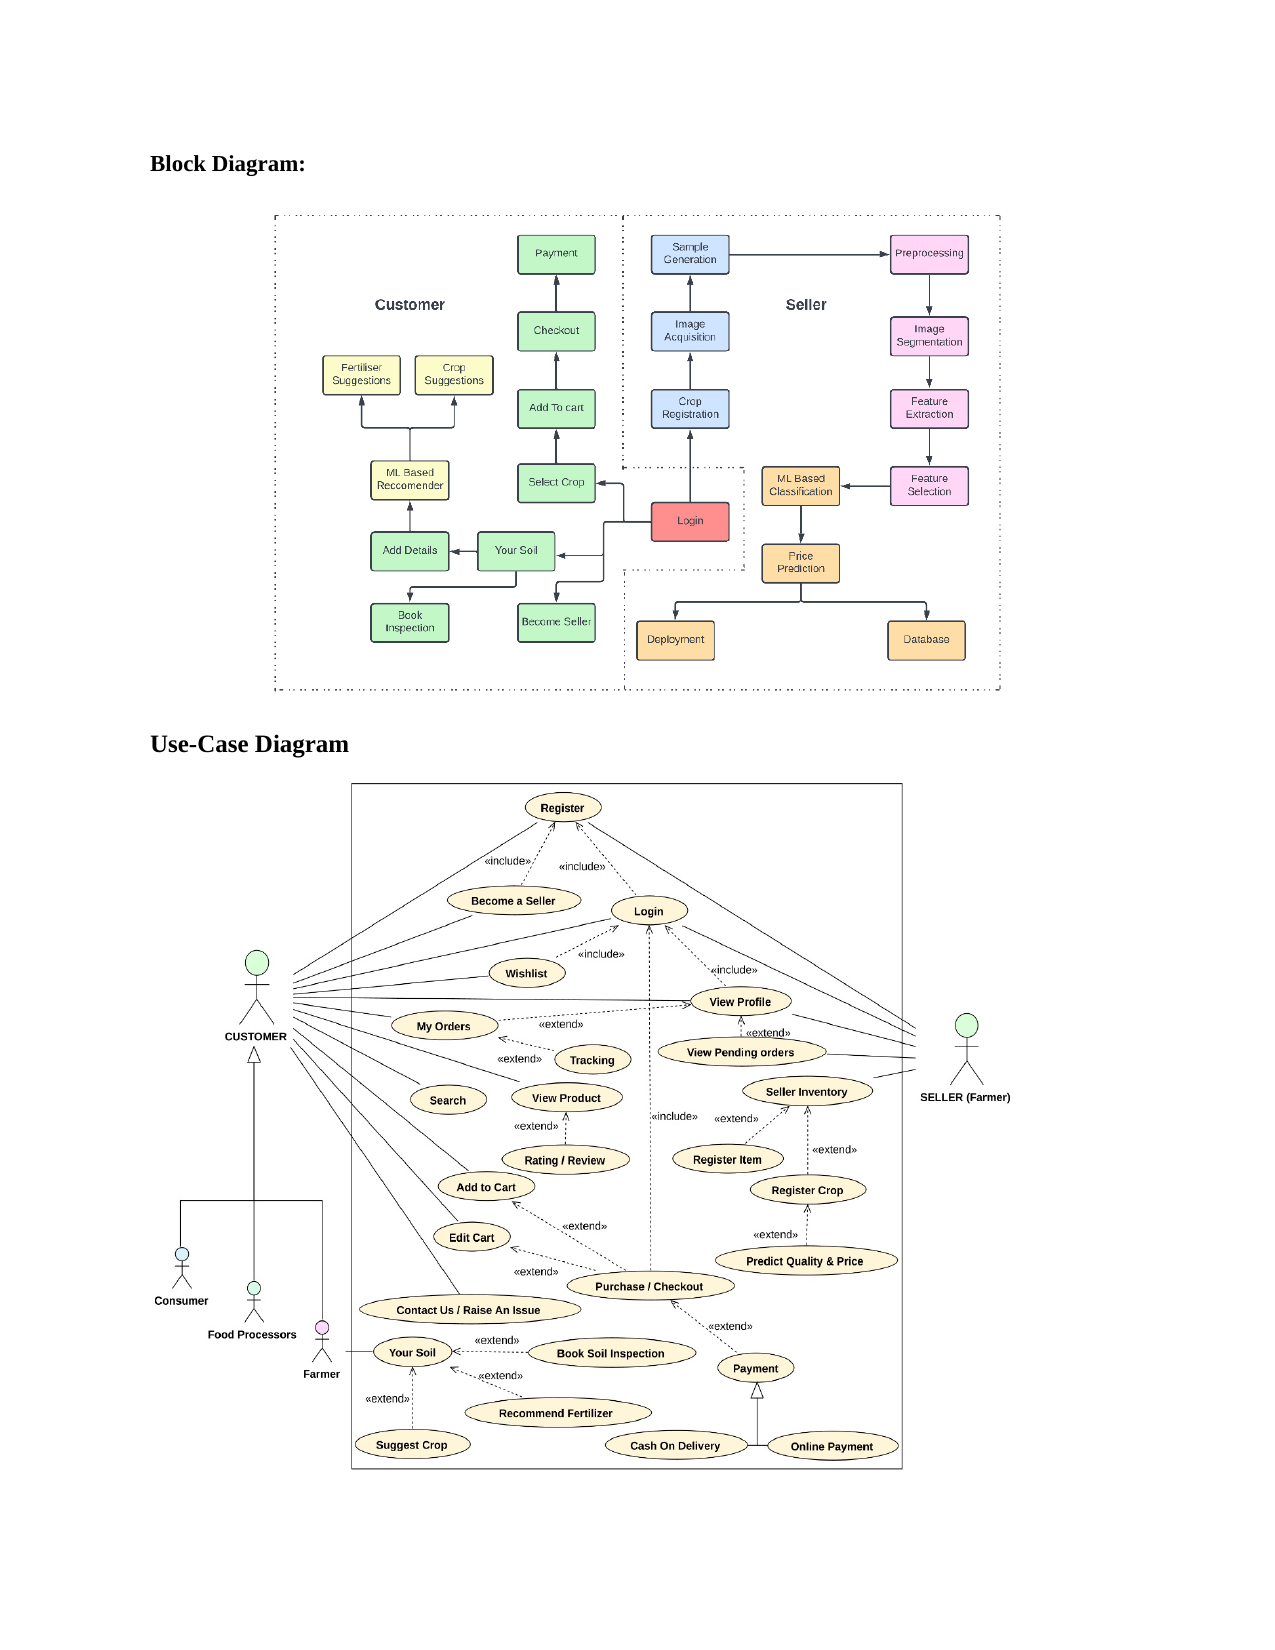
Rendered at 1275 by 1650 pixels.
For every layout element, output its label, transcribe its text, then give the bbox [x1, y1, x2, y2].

picture [255, 195, 1020, 711]
picture [150, 772, 1020, 1475]
text Block Diagram: [150, 150, 1125, 176]
text Use-Case Diagram [150, 729, 1125, 758]
